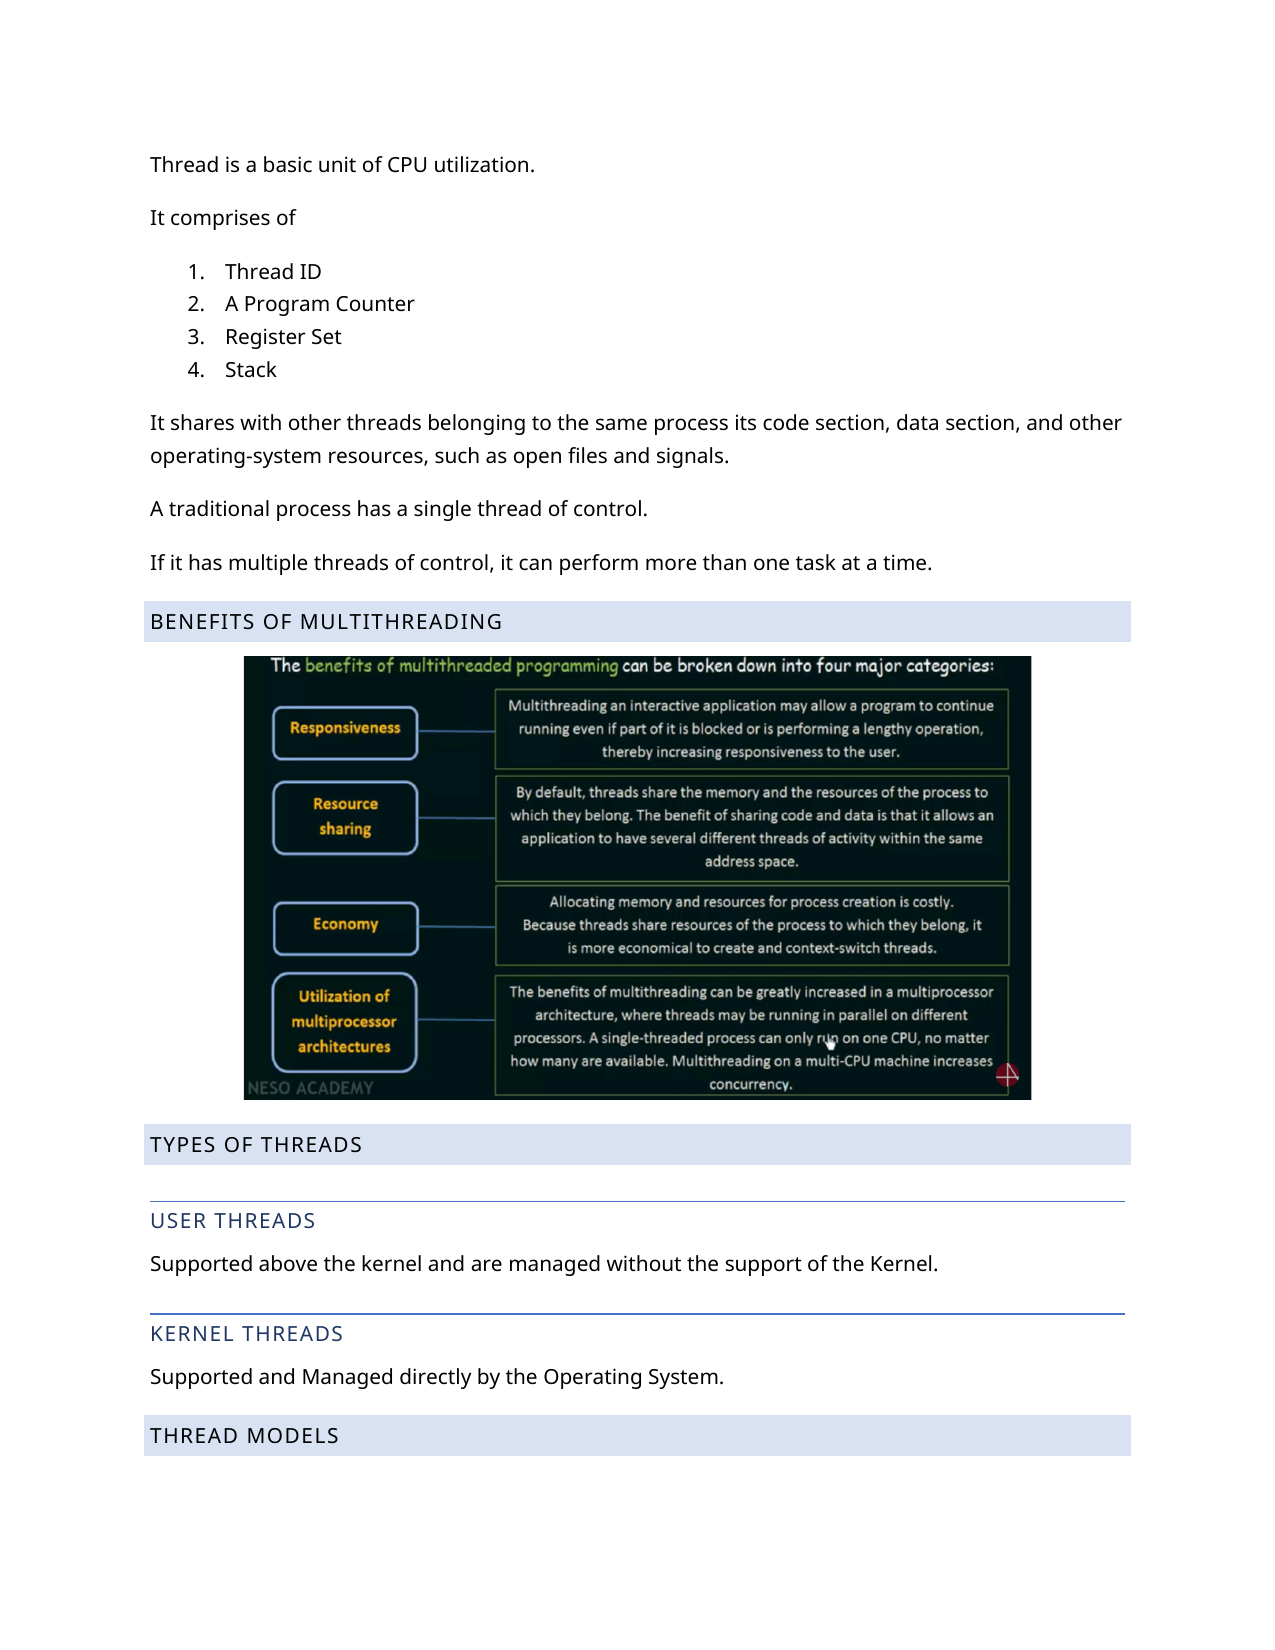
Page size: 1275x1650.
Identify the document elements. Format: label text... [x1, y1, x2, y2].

subtitle Types of Threads [150, 1131, 1125, 1159]
subtitle Kernel Threads [150, 1315, 1125, 1347]
subtitle Thread Models [150, 1422, 1125, 1450]
list A Program Counter [187, 289, 1125, 318]
list Register Set [187, 322, 1125, 351]
text If it has multiple threads of control, it can perform more than one task at a time. [150, 548, 1125, 576]
text Thread is a basic unit of CPU utilization. [150, 150, 1125, 178]
text It comprises of [150, 203, 1125, 232]
list Thread ID [187, 257, 1125, 285]
list Stack [187, 355, 1125, 383]
text A traditional process has a single thread of control. [150, 494, 1125, 523]
text It shares with other threads belonging to the same process its code section, data section, and other operating-system resources, such as open files and signals. [150, 408, 1125, 469]
text Supported and Managed directly by the Operating System. [150, 1362, 1125, 1390]
text Supported above the kernel and are managed without the support of the Kernel. [150, 1249, 1125, 1278]
subtitle User Threads [150, 1202, 1125, 1235]
subtitle Benefits of Multithreading [150, 607, 1125, 636]
picture [243, 656, 1032, 1100]
